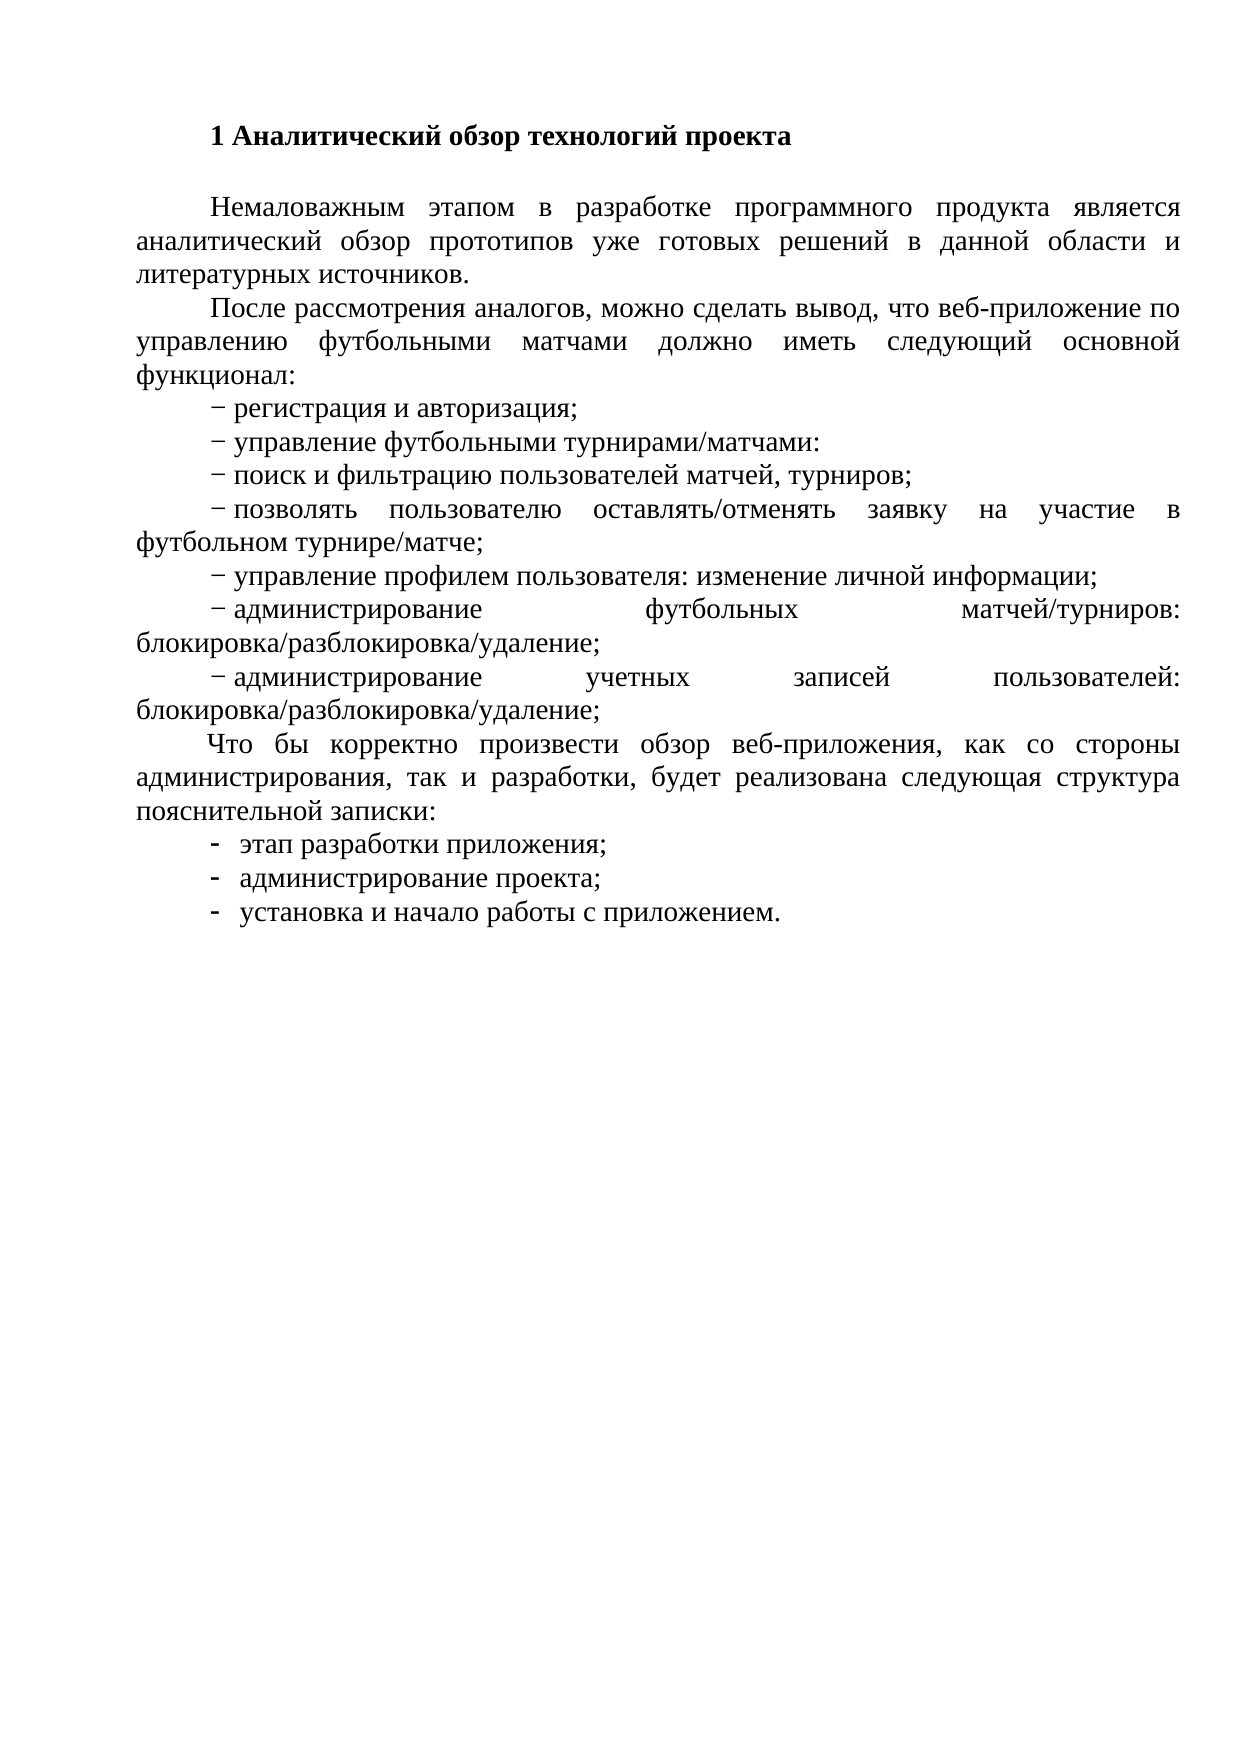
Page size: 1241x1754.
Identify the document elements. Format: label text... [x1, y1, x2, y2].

list администрирование учетных записей пользователей: блокировка/разблокировка/удаление; [136, 659, 1181, 726]
list этап разработки приложения; [210, 826, 1181, 860]
text После рассмотрения аналогов, можно сделать вывод, что веб-приложение по управлению футбольными матчами должно иметь следующий основной функционал: [136, 290, 1181, 390]
list установка и начало работы с приложением. [210, 894, 1181, 927]
text Что бы корректно произвести обзор веб-приложения, как со стороны администрирования, так и разработки, будет реализована следующая структура пояснительной записки: [136, 726, 1181, 826]
list регистрация и авторизация; [136, 390, 1181, 424]
list администрирование футбольных матчей/турниров: блокировка/разблокировка/удаление; [136, 592, 1181, 659]
list поиск и фильтрацию пользователей матчей, турниров; [136, 457, 1181, 491]
list управление футбольными турнирами/матчами: [136, 424, 1181, 457]
list управление профилем пользователя: изменение личной информации; [136, 558, 1181, 592]
subtitle 1 Аналитический обзор технологий проекта [136, 118, 1181, 152]
text Немаловажным этапом в разработке программного продукта является аналитический обзор прототипов уже готовых решений в данной области и литературных источников. [136, 189, 1181, 290]
list позволять пользователю оставлять/отменять заявку на участие в футбольном турнире/матче; [136, 491, 1181, 558]
list администрирование проекта; [210, 860, 1181, 894]
